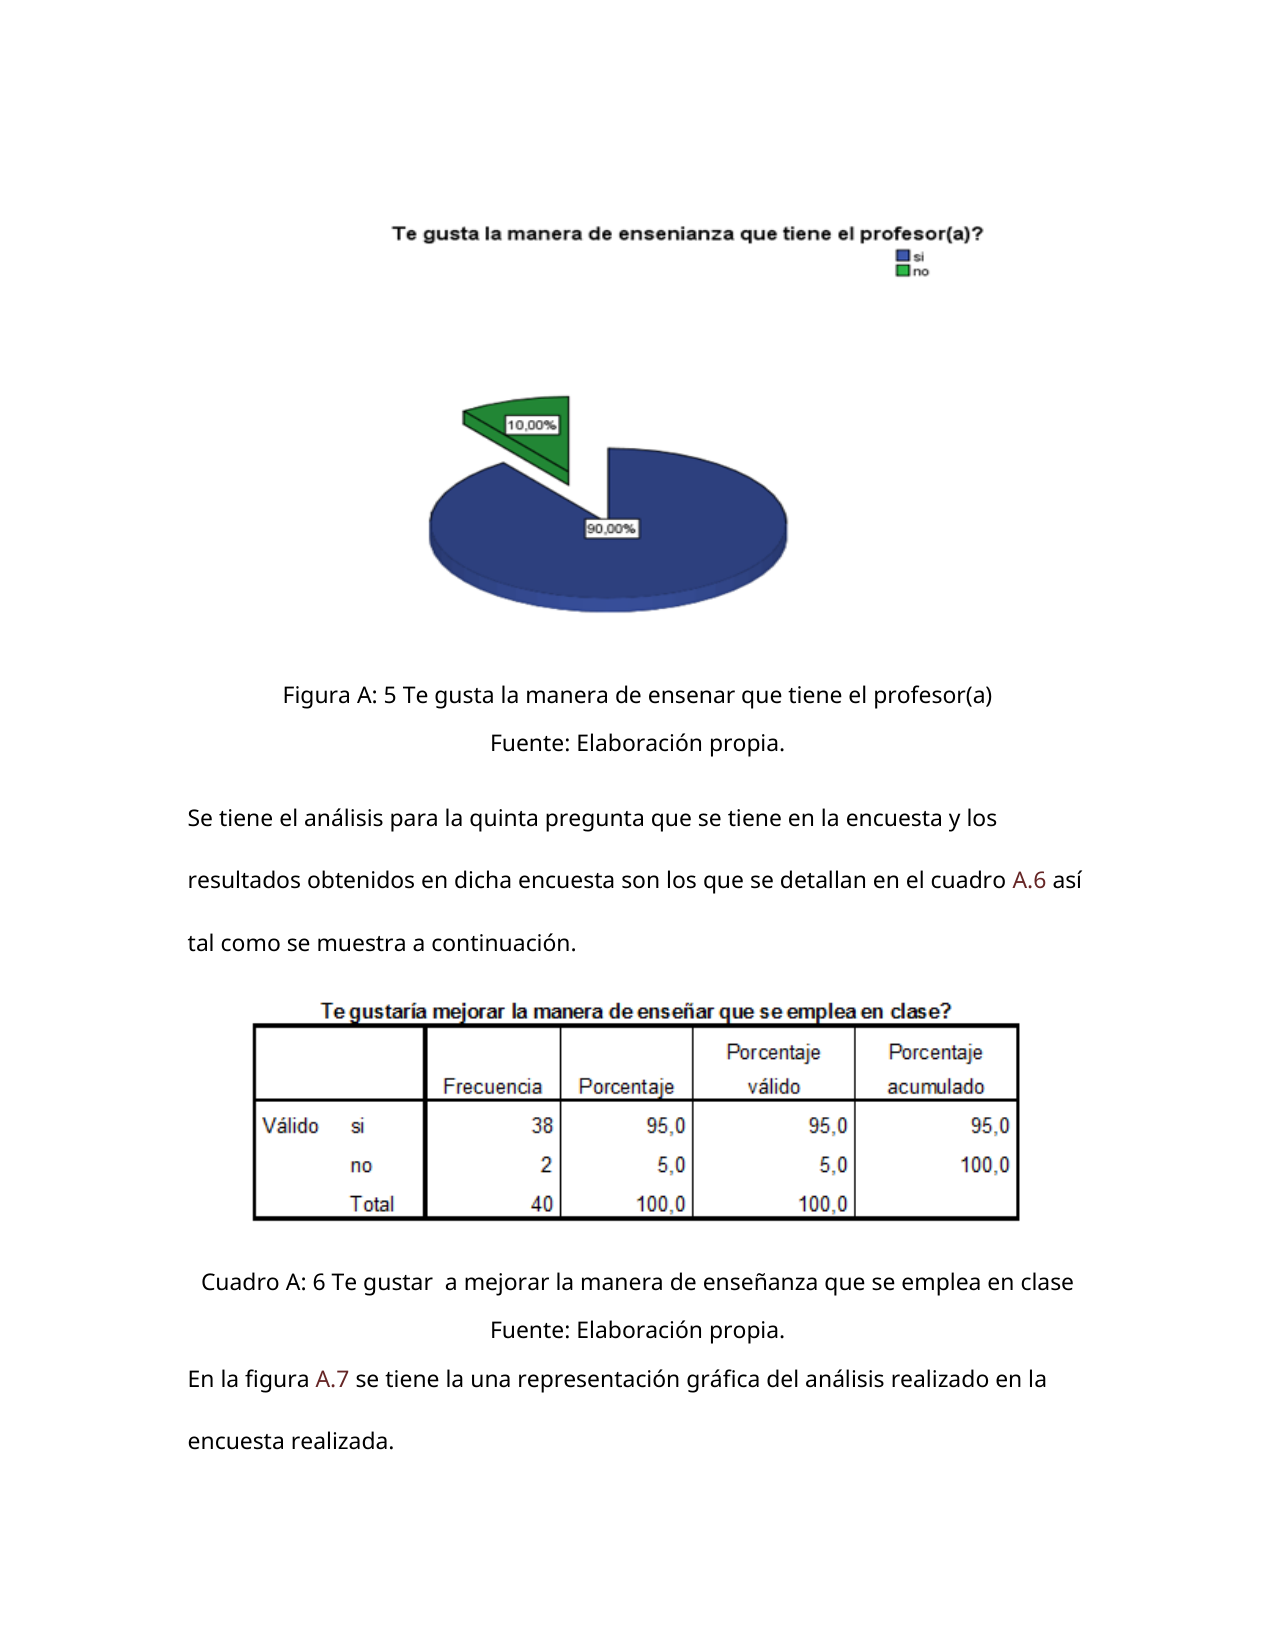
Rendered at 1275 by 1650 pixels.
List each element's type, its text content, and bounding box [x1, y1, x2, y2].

text En la figura A.7 se tiene la una representación gráfica del análisis realizado en la encuesta realizada. [187, 1362, 1087, 1456]
text Figura A: 5 Te gusta la manera de ensenar que tiene el profesor(a) [187, 678, 1087, 710]
text Cuadro A: 6 Te gustar a mejorar la manera de enseñanza que se emplea en clase [187, 1266, 1087, 1297]
text Fuente: Elaboración propia. [187, 727, 1087, 758]
text Fuente: Elaboración propia. [187, 1314, 1087, 1345]
text Se tiene el análisis para la quinta pregunta que se tiene en la encuesta y los resultados obtenidos en dicha encuesta son los que se detallan en el cuadro A.6 así tal como se muestra a continuación. [187, 802, 1087, 958]
